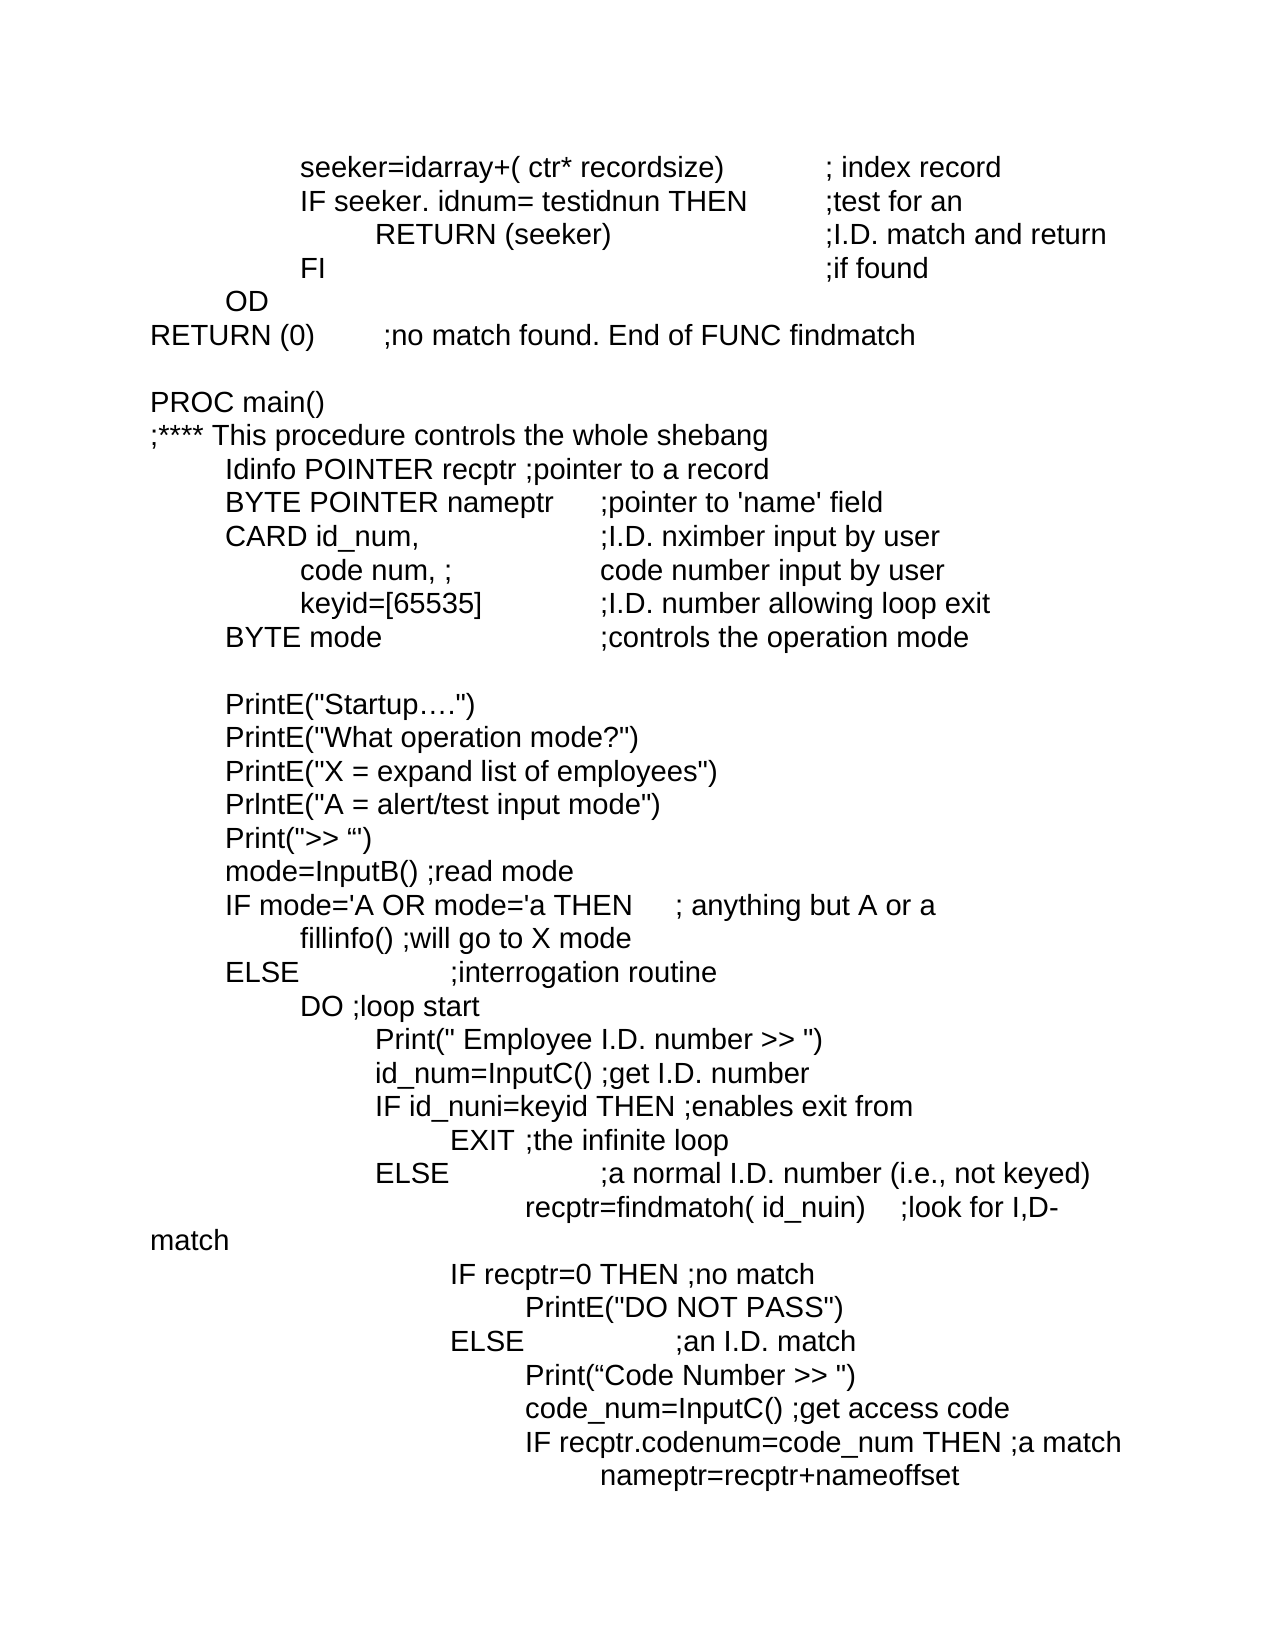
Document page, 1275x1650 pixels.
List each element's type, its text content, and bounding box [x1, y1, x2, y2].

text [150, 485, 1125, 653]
text OD [150, 284, 1125, 318]
text PROC main() [150, 385, 1125, 418]
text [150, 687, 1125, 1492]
text RETURN (0) ;no match found. End of FUNC findmatch [150, 318, 1125, 351]
text ;**** This procedure controls the whole shebang [150, 418, 1125, 452]
text FI ;if found [150, 251, 1125, 284]
text seeker=idarray+( ctr* recordsize) ; index record [150, 150, 1125, 183]
text Idinfo POINTER recptr ;pointer to a record [150, 452, 1125, 485]
text RETURN (seeker) ;I.D. match and return [150, 217, 1125, 251]
text IF seeker. idnum= testidnun THEN ;test for an [150, 183, 1125, 217]
